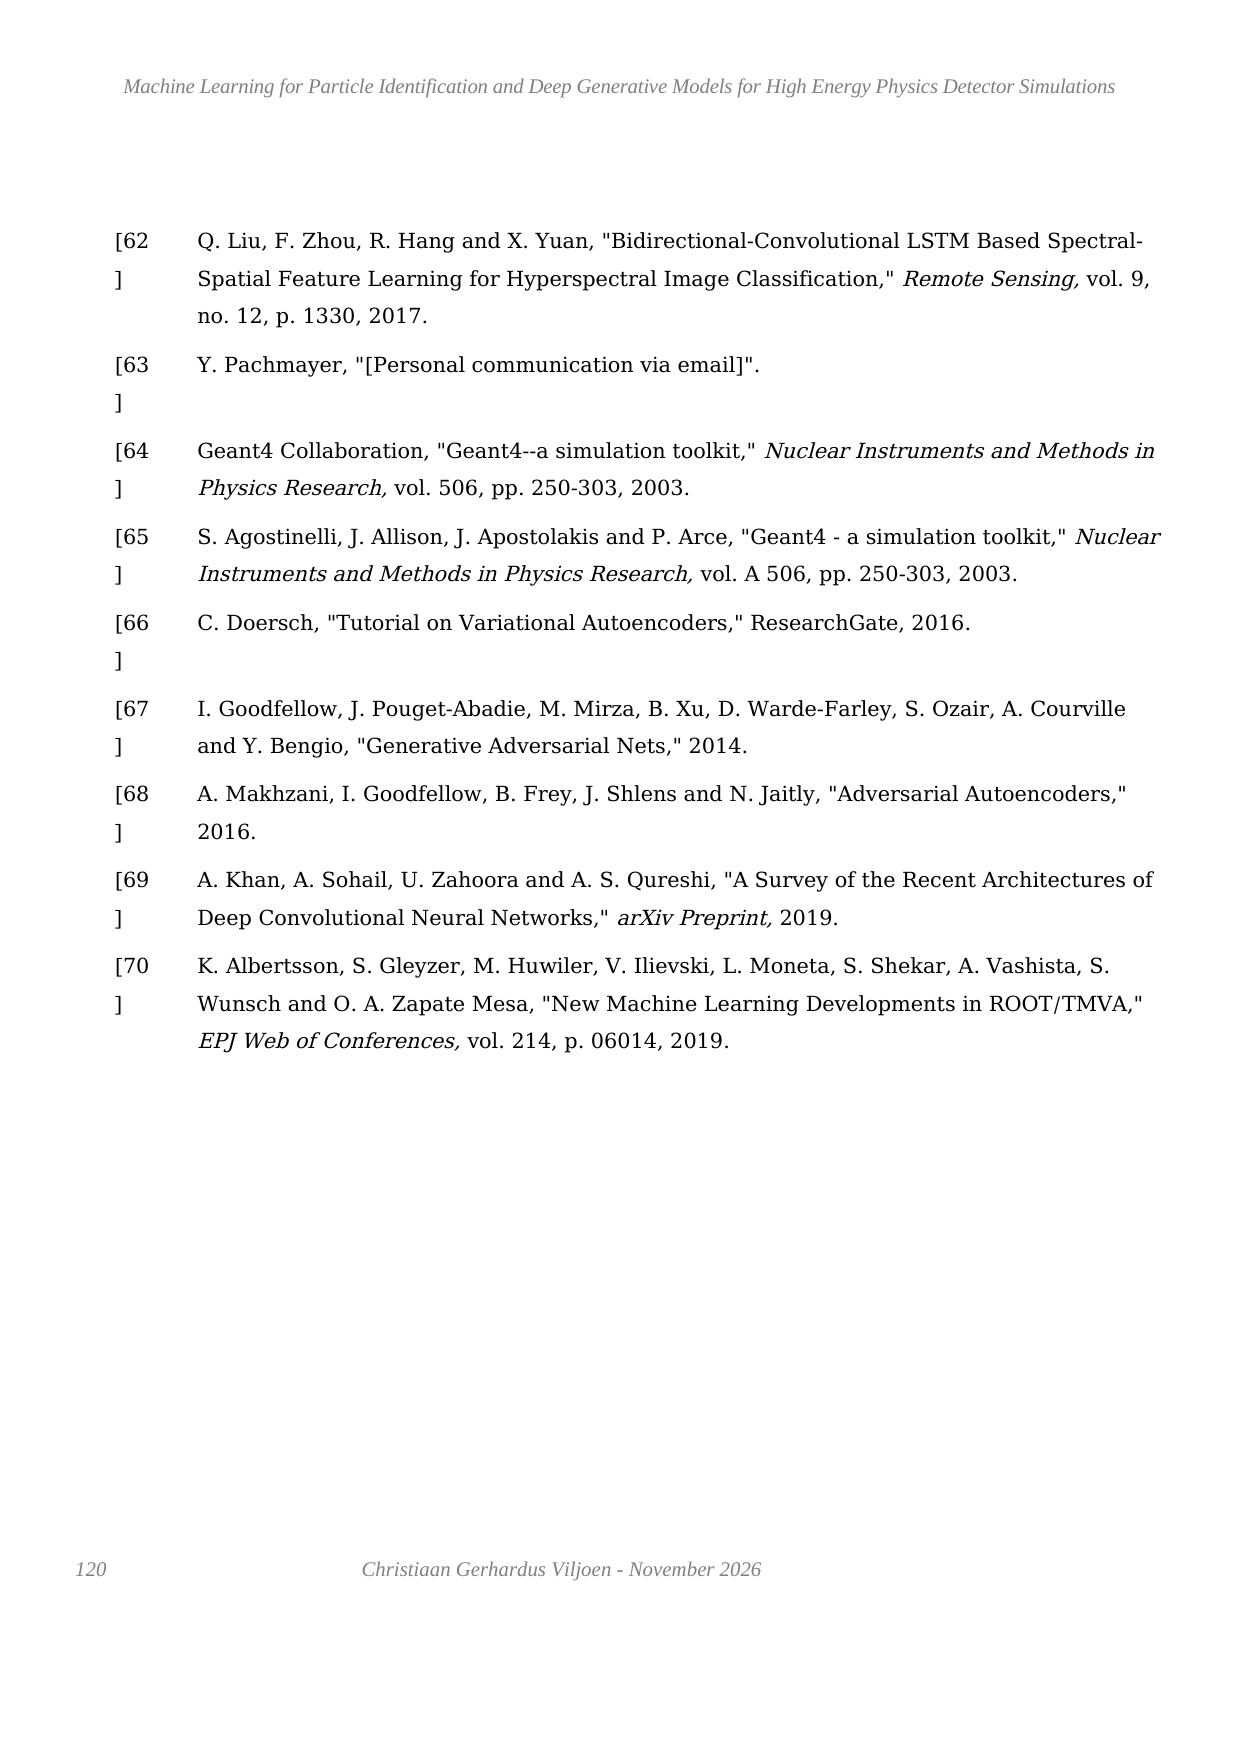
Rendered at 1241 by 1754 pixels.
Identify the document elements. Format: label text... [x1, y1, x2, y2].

table_cell A. Makhzani, I. Goodfellow, B. Frey, J. Shlens and N. Jaitly, "Adversarial Autoencoders," 2016. [158, 780, 1165, 866]
table_cell [69] [75, 866, 158, 952]
table_cell Y. Pachmayer, "[Personal communication via email]". [158, 350, 1165, 436]
table_cell [64] [75, 436, 158, 522]
table_cell [63] [75, 350, 158, 436]
table_cell I. Goodfellow, J. Pouget-Abadie, M. Mirza, B. Xu, D. Warde-Farley, S. Ozair, A. Courville and Y. Bengio, "Generative Adversarial Nets," 2014. [158, 694, 1165, 780]
table_cell C. Doersch, "Tutorial on Variational Autoencoders," ResearchGate, 2016. [158, 608, 1165, 694]
table_cell [65] [75, 522, 158, 608]
table_cell K. Albertsson, S. Gleyzer, M. Huwiler, V. Ilievski, L. Moneta, S. Shekar, A. Vashista, S. Wunsch and O. A. Zapate Mesa, "New Machine Learning Developments in ROOT/TMVA," EPJ Web of Conferences, vol. 214, p. 06014, 2019. [158, 952, 1165, 1075]
table_cell A. Khan, A. Sohail, U. Zahoora and A. S. Qureshi, "A Survey of the Recent Architectures of Deep Convolutional Neural Networks," arXiv Preprint, 2019. [158, 866, 1165, 952]
table_cell [70] [75, 952, 158, 1075]
table_cell [67] [75, 694, 158, 780]
table_cell [62] [75, 227, 158, 350]
table_cell Q. Liu, F. Zhou, R. Hang and X. Yuan, "Bidirectional-Convolutional LSTM Based Spectral-Spatial Feature Learning for Hyperspectral Image Classification," Remote Sensing, vol. 9, no. 12, p. 1330, 2017. [158, 227, 1165, 350]
table_cell Geant4 Collaboration, "Geant4--a simulation toolkit," Nuclear Instruments and Methods in Physics Research, vol. 506, pp. 250-303, 2003. [158, 436, 1165, 522]
table_cell [68] [75, 780, 158, 866]
table_cell S. Agostinelli, J. Allison, J. Apostolakis and P. Arce, "Geant4 - a simulation toolkit," Nuclear Instruments and Methods in Physics Research, vol. A 506, pp. 250-303, 2003. [158, 522, 1165, 608]
table_cell [66] [75, 608, 158, 694]
